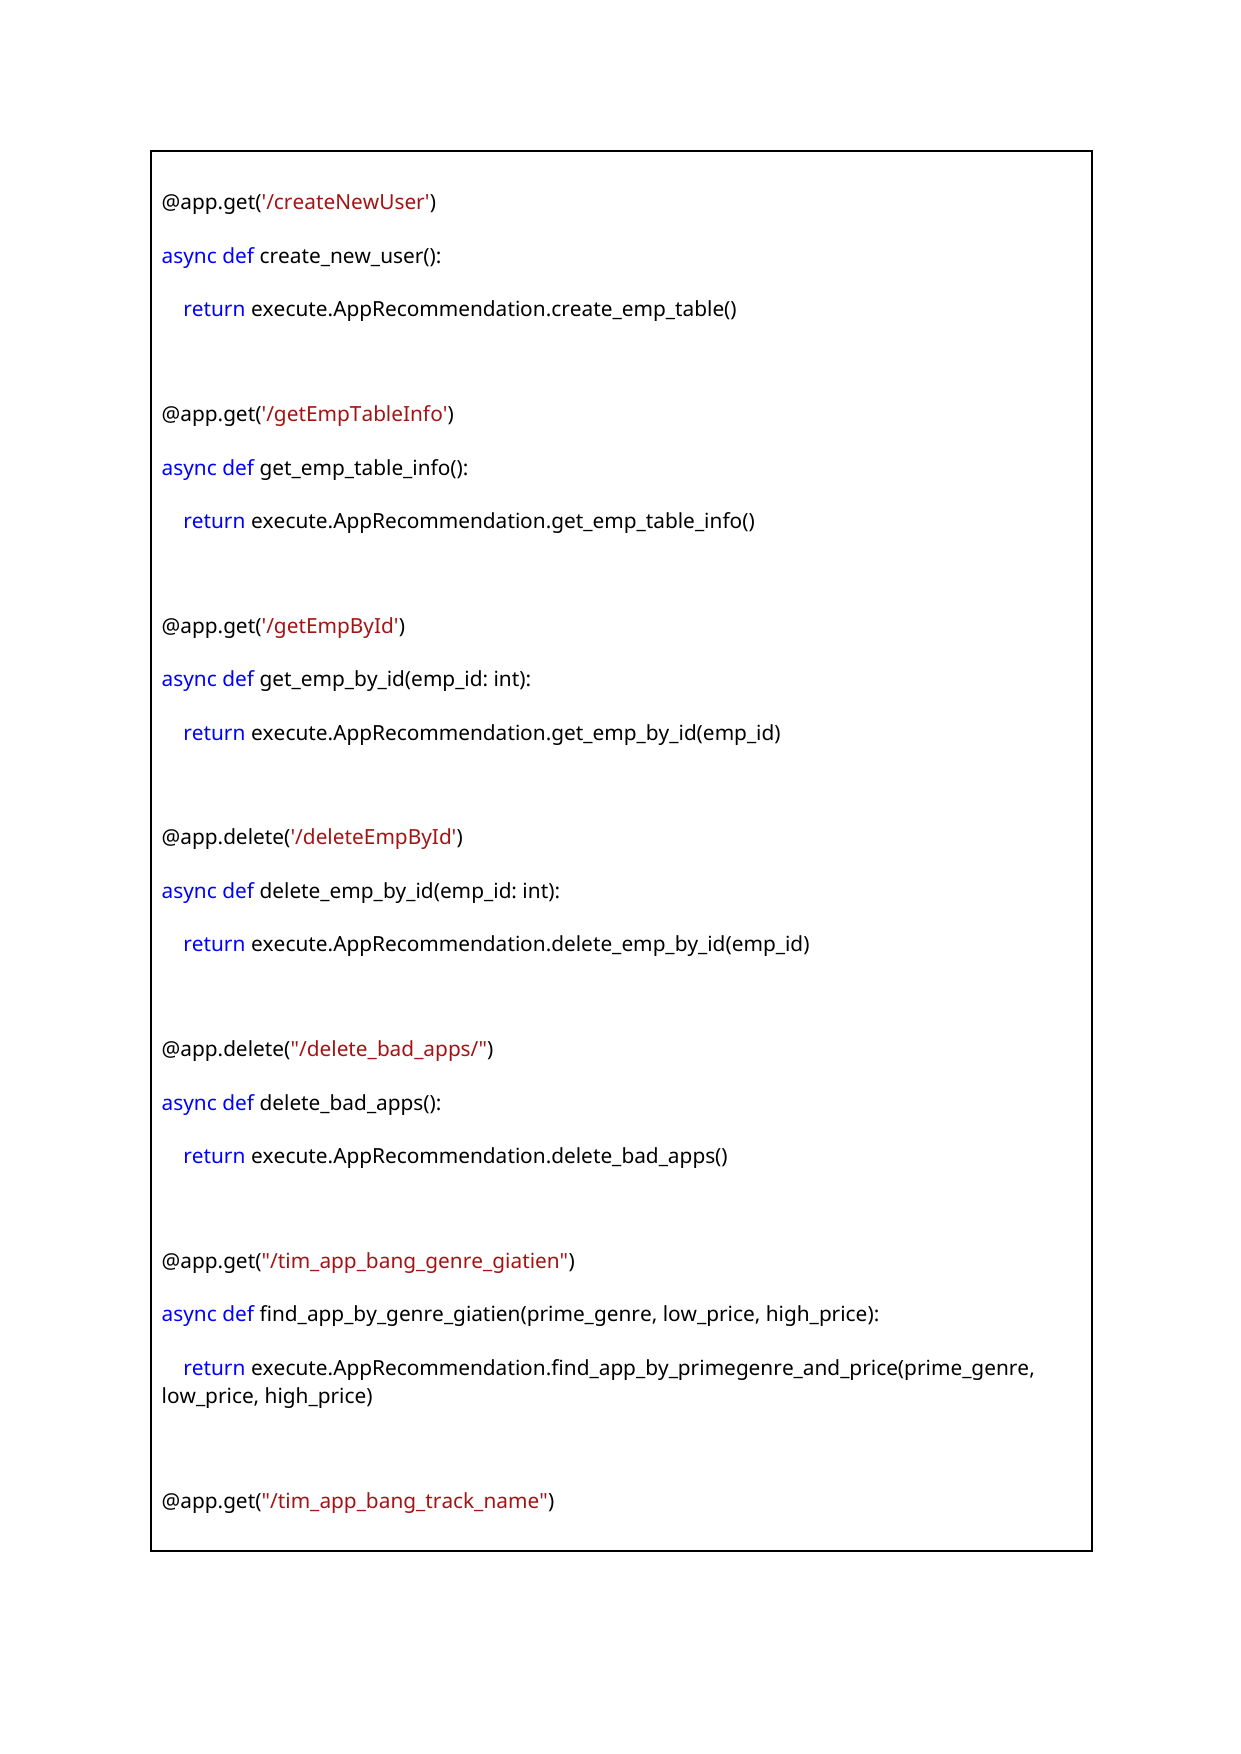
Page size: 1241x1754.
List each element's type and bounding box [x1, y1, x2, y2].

table_header [152, 152, 1091, 1550]
